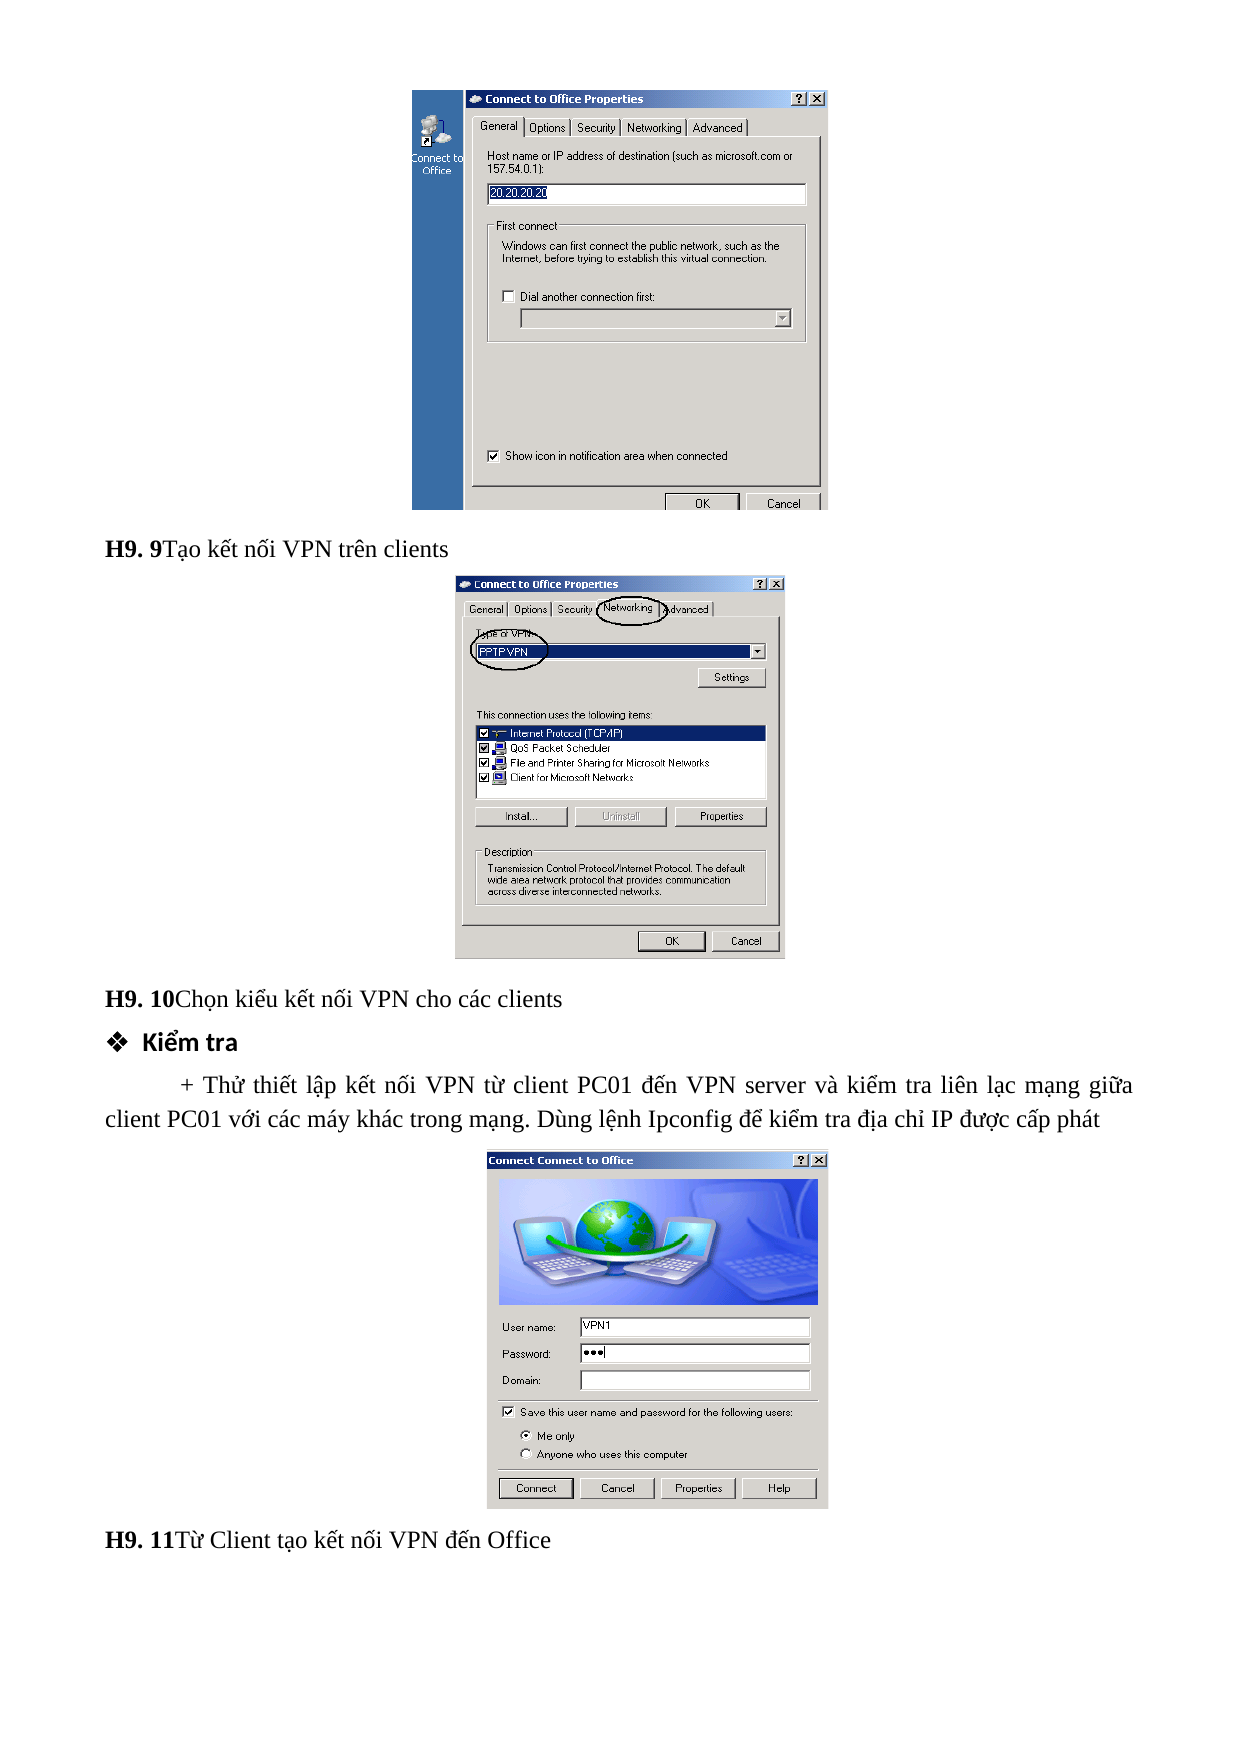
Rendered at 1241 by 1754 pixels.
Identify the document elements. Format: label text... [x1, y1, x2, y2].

picture [412, 90, 829, 510]
picture [455, 575, 786, 959]
picture [486, 1149, 829, 1509]
text + Thử thiết lập kết nối VPN từ client PC01 đến VPN server và kiểm tra liên lạc mạng giữa client PC01 với các máy khác trong mạng. Dùng lệnh Ipconfig để kiểm tra địa chỉ IP được cấp phát [105, 1071, 1135, 1132]
list Kiểm tra [105, 1025, 1135, 1058]
